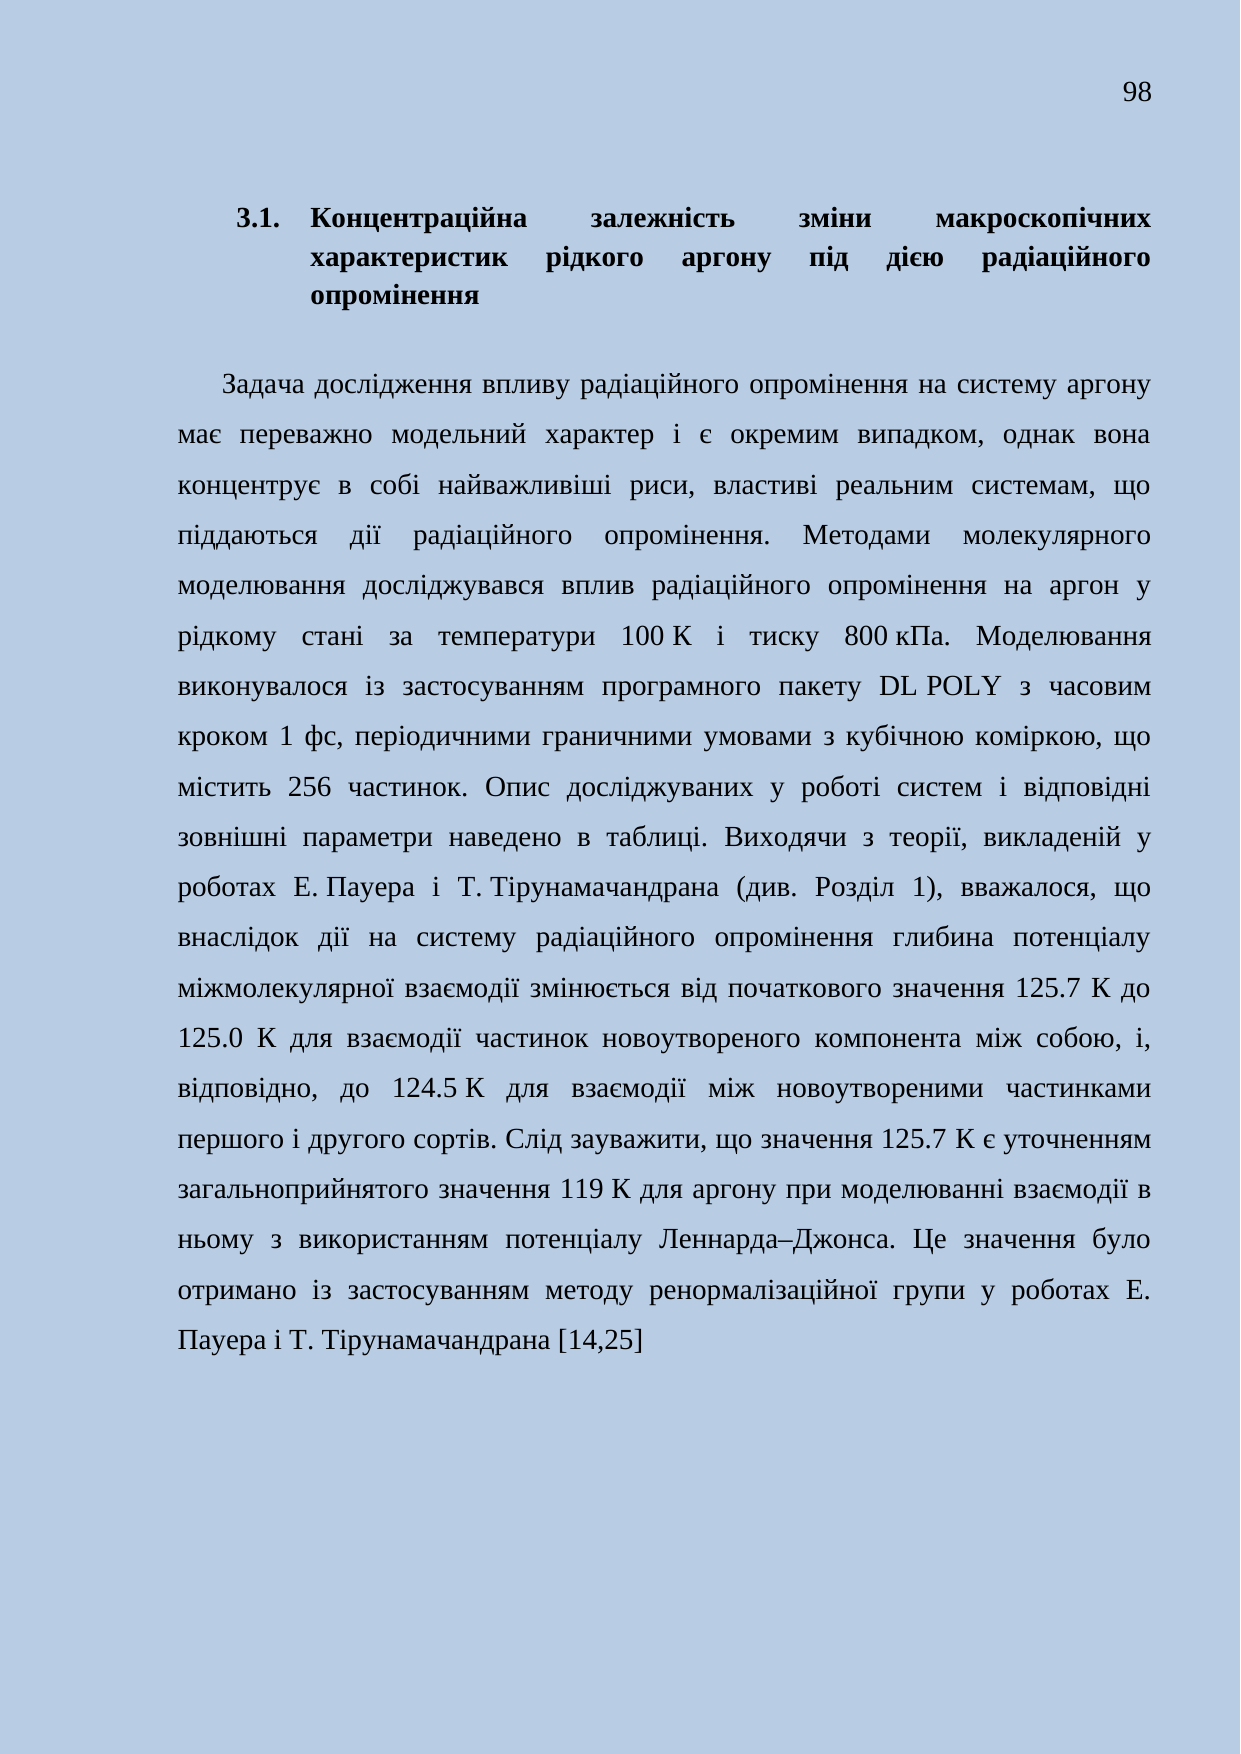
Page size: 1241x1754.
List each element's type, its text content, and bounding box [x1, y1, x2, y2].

text Задача дослідження впливу радіаційного опромінення на систему аргону має переважно модельний характер і є окремим випадком, однак вона концентрує в собі найважливіші риси, властиві реальним системам, що піддаються дії радіаційного опромінення. Методами молекулярного моделювання досліджувався вплив радіаційного опромінення на аргон у рідкому стані за температури 100 К і тиску 800 кПа. Моделювання виконувалося із застосуванням програмного пакету DL POLY з часовим кроком 1 фс, періодичними граничними умовами з кубічною коміркою, що містить 256 частинок. Опис досліджуваних у роботі систем і відповідні зовнішні параметри наведено в таблиці. Виходячи з теорії, викладеній у роботах Е. Пауера і Т. Тірунамачандрана (див. Розділ 1), вважалося, що внаслідок дії на систему радіаційного опромінення глибина потенціалу міжмолекулярної взаємодії змінюється від початкового значення 125.7 К до 125.0 К для взаємодії частинок новоутвореного компонента між собою, і, відповідно, до 124.5 К для взаємодії між новоутвореними частинками першого і другого сортів. Слід зауважити, що значення 125.7 К є уточненням загальноприйнятого значення 119 К для аргону при моделюванні взаємодії в ньому з використанням потенціалу Леннарда–Джонса. Це значення було отримано із застосуванням методу ренормалізаційної групи у роботах Е. Пауера і Т. Тірунамачандрана [14,25] [177, 366, 1152, 1356]
subtitle Концентраційна залежність зміни макроскопічних характеристик рідкого аргону під дією радіаційного опромінення [236, 200, 1152, 311]
